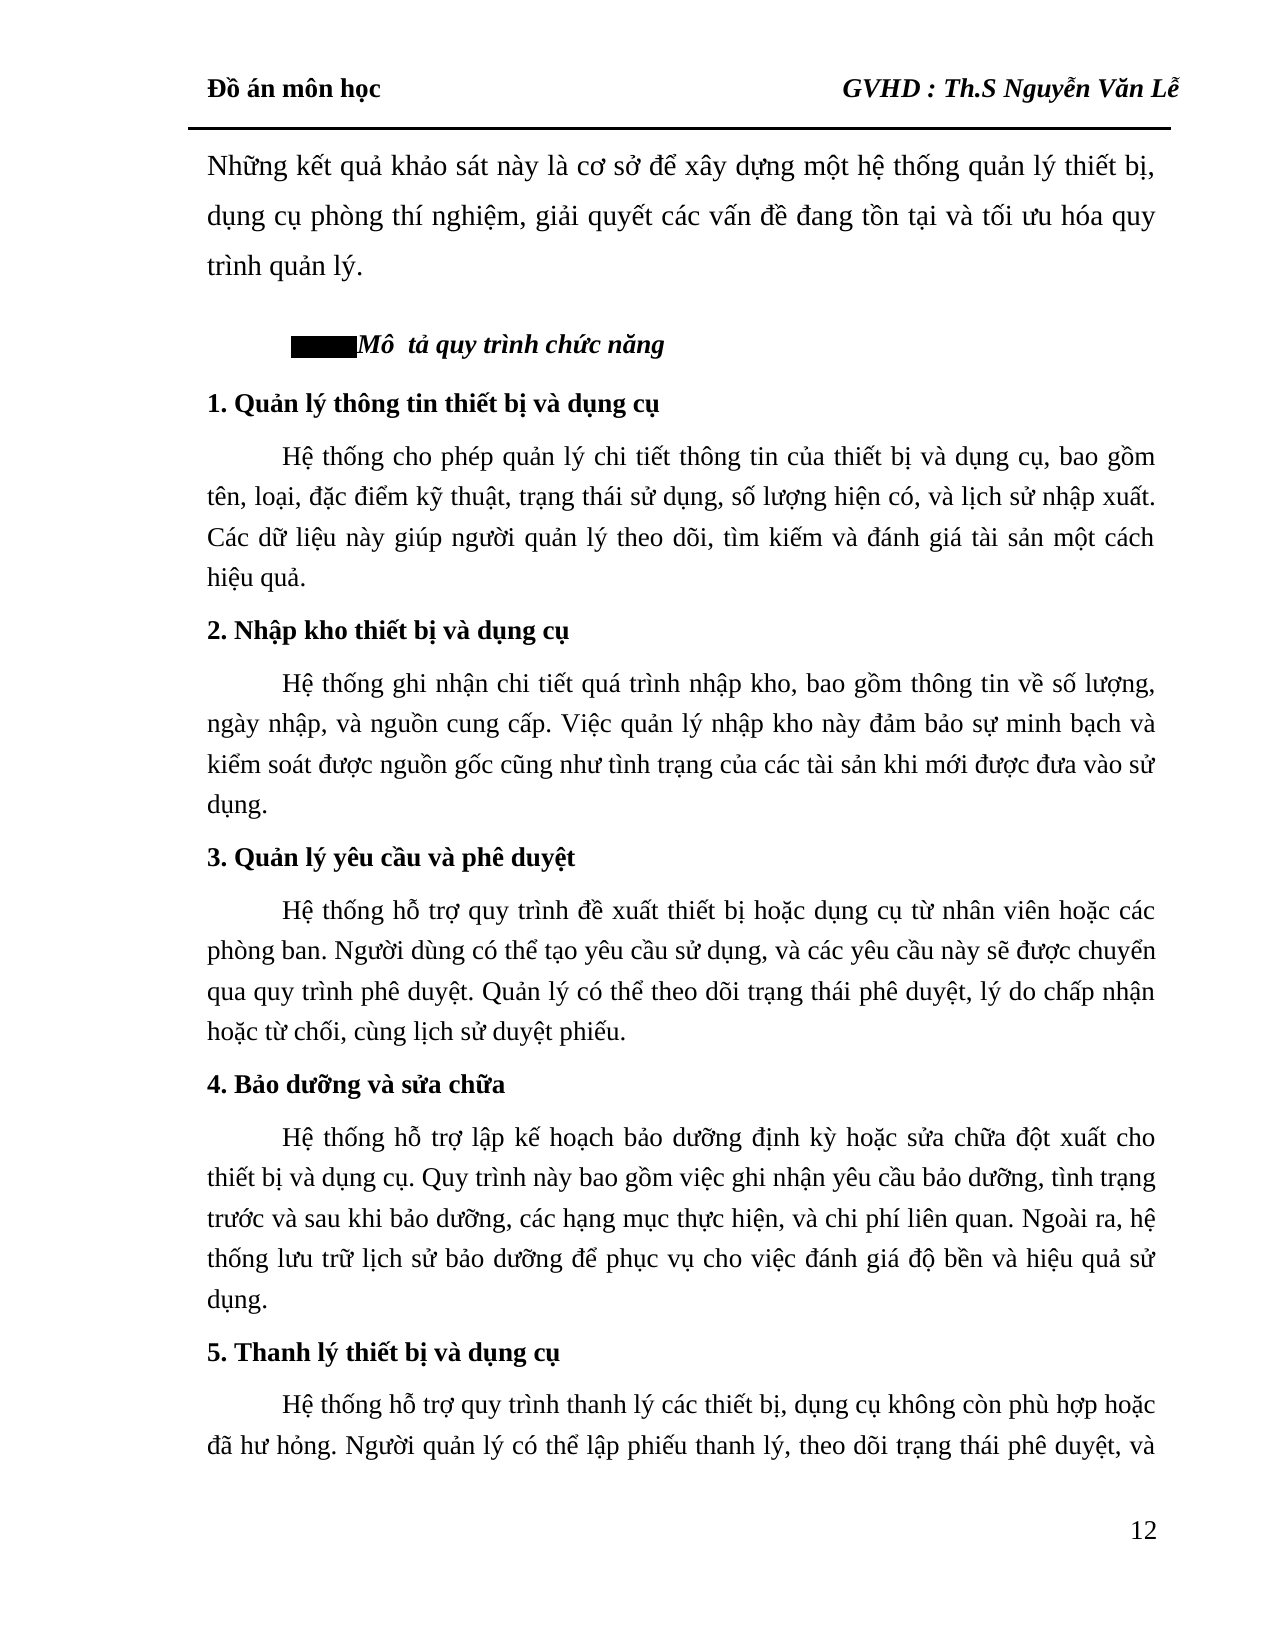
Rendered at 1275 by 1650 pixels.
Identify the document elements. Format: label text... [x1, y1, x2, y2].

text Hệ thống hỗ trợ lập kế hoạch bảo dưỡng định kỳ hoặc sửa chữa đột xuất cho thiết bị và dụng cụ. Quy trình này bao gồm việc ghi nhận yêu cầu bảo dưỡng, tình trạng trước và sau khi bảo dưỡng, các hạng mục thực hiện, và chi phí liên quan. Ngoài ra, hệ thống lưu trữ lịch sử bảo dưỡng để phục vụ cho việc đánh giá độ bền và hiệu quả sử dụng. [207, 1121, 1157, 1314]
text 3. Quản lý yêu cầu và phê duyệt [207, 841, 1157, 872]
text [207, 1389, 1157, 1460]
text Hệ thống hỗ trợ quy trình đề xuất thiết bị hoặc dụng cụ từ nhân viên hoặc các phòng ban. Người dùng có thể tạo yêu cầu sử dụng, và các yêu cầu này sẽ được chuyển qua quy trình phê duyệt. Quản lý có thể theo dõi trạng thái phê duyệt, lý do chấp nhận hoặc từ chối, cùng lịch sử duyệt phiếu. [207, 894, 1157, 1046]
subtitle Mô tả quy trình chức năng [291, 328, 1157, 359]
text Hệ thống cho phép quản lý chi tiết thông tin của thiết bị và dụng cụ, bao gồm tên, loại, đặc điểm kỹ thuật, trạng thái sử dụng, số lượng hiện có, và lịch sử nhập xuất. Các dữ liệu này giúp người quản lý theo dõi, tìm kiếm và đánh giá tài sản một cách hiệu quả. [207, 440, 1157, 592]
text 2. Nhập kho thiết bị và dụng cụ [207, 614, 1157, 645]
text 4. Bảo dưỡng và sửa chữa [207, 1068, 1157, 1099]
text 1. Quản lý thông tin thiết bị và dụng cụ [207, 387, 1157, 418]
text Những kết quả khảo sát này là cơ sở để xây dựng một hệ thống quản lý thiết bị, dụng cụ phòng thí nghiệm, giải quyết các vấn đề đang tồn tại và tối ưu hóa quy trình quản lý. [207, 148, 1157, 282]
text 5. Thanh lý thiết bị và dụng cụ [207, 1336, 1157, 1367]
text Hệ thống ghi nhận chi tiết quá trình nhập kho, bao gồm thông tin về số lượng, ngày nhập, và nguồn cung cấp. Việc quản lý nhập kho này đảm bảo sự minh bạch và kiểm soát được nguồn gốc cũng như tình trạng của các tài sản khi mới được đưa vào sử dụng. [207, 667, 1157, 819]
